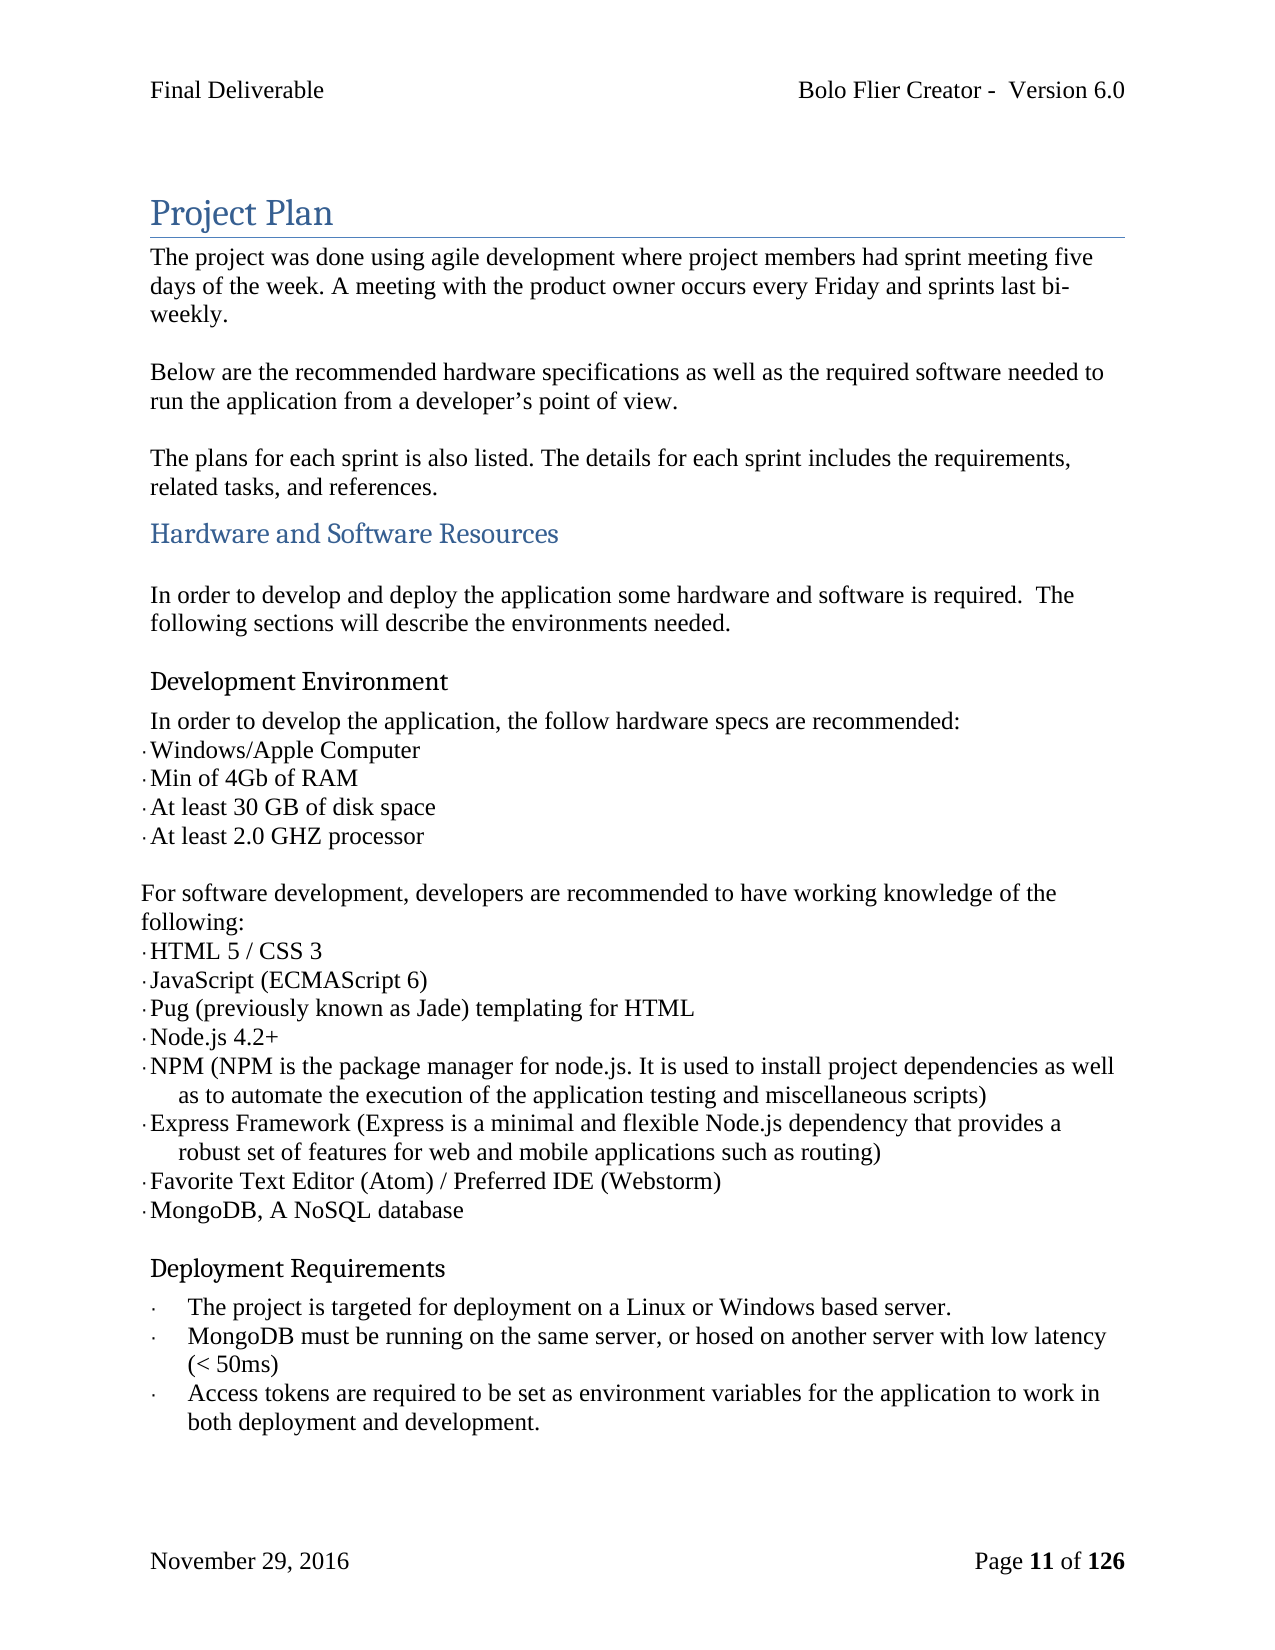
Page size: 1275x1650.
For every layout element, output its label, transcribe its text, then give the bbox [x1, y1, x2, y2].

list Express Framework (Express is a minimal and flexible Node.js dependency that provides a robust set of features for web and mobile applications such as routing) [141, 1108, 1125, 1166]
list Min of 4Gb of RAM [141, 763, 1125, 792]
list Node.js 4.2+ [141, 1022, 1125, 1051]
list HTML 5 / CSS 3 [141, 936, 1125, 965]
list MongoDB must be running on the same server, or hosed on another server with low latency (< 50ms) [150, 1321, 1125, 1378]
list At least 2.0 GHZ processor [141, 821, 1125, 850]
list At least 30 GB of disk space [141, 792, 1125, 821]
list Windows/Apple Computer [141, 735, 1125, 763]
text In order to develop and deploy the application some hardware and software is required. The following sections will describe the environments needed. [150, 580, 1125, 637]
subtitle Project Plan [150, 192, 1125, 237]
subtitle Hardware and Software Resources [150, 517, 1125, 551]
text The project was done using agile development where project members had sprint meeting five days of the week. A meeting with the product owner occurs every Friday and sprints last bi-weekly. [150, 242, 1125, 328]
list NPM (NPM is the package manager for node.js. It is used to install project dependencies as well as to automate the execution of the application testing and miscellaneous scripts) [141, 1051, 1125, 1108]
list Pug (previously known as Jade) templating for HTML [141, 993, 1125, 1022]
subtitle Development Environment [150, 666, 1125, 698]
list Favorite Text Editor (Atom) / Preferred IDE (Webstorm) [141, 1166, 1125, 1195]
text Below are the recommended hardware specifications as well as the required software needed to run the application from a developer’s point of view. [150, 357, 1125, 414]
list Access tokens are required to be set as environment variables for the application to work in both deployment and development. [150, 1378, 1125, 1436]
subtitle Deployment Requirements [150, 1253, 1125, 1284]
text For software development, developers are recommended to have working knowledge of the following: [141, 878, 1125, 936]
text In order to develop the application, the follow hardware specs are recommended: [150, 706, 1125, 735]
list JavaScript (ECMAScript 6) [141, 965, 1125, 993]
text The plans for each sprint is also listed. The details for each sprint includes the requirements, related tasks, and references. [150, 443, 1125, 501]
list MongoDB, A NoSQL database [141, 1195, 1125, 1223]
list The project is targeted for deployment on a Linux or Windows based server. [150, 1292, 1125, 1321]
